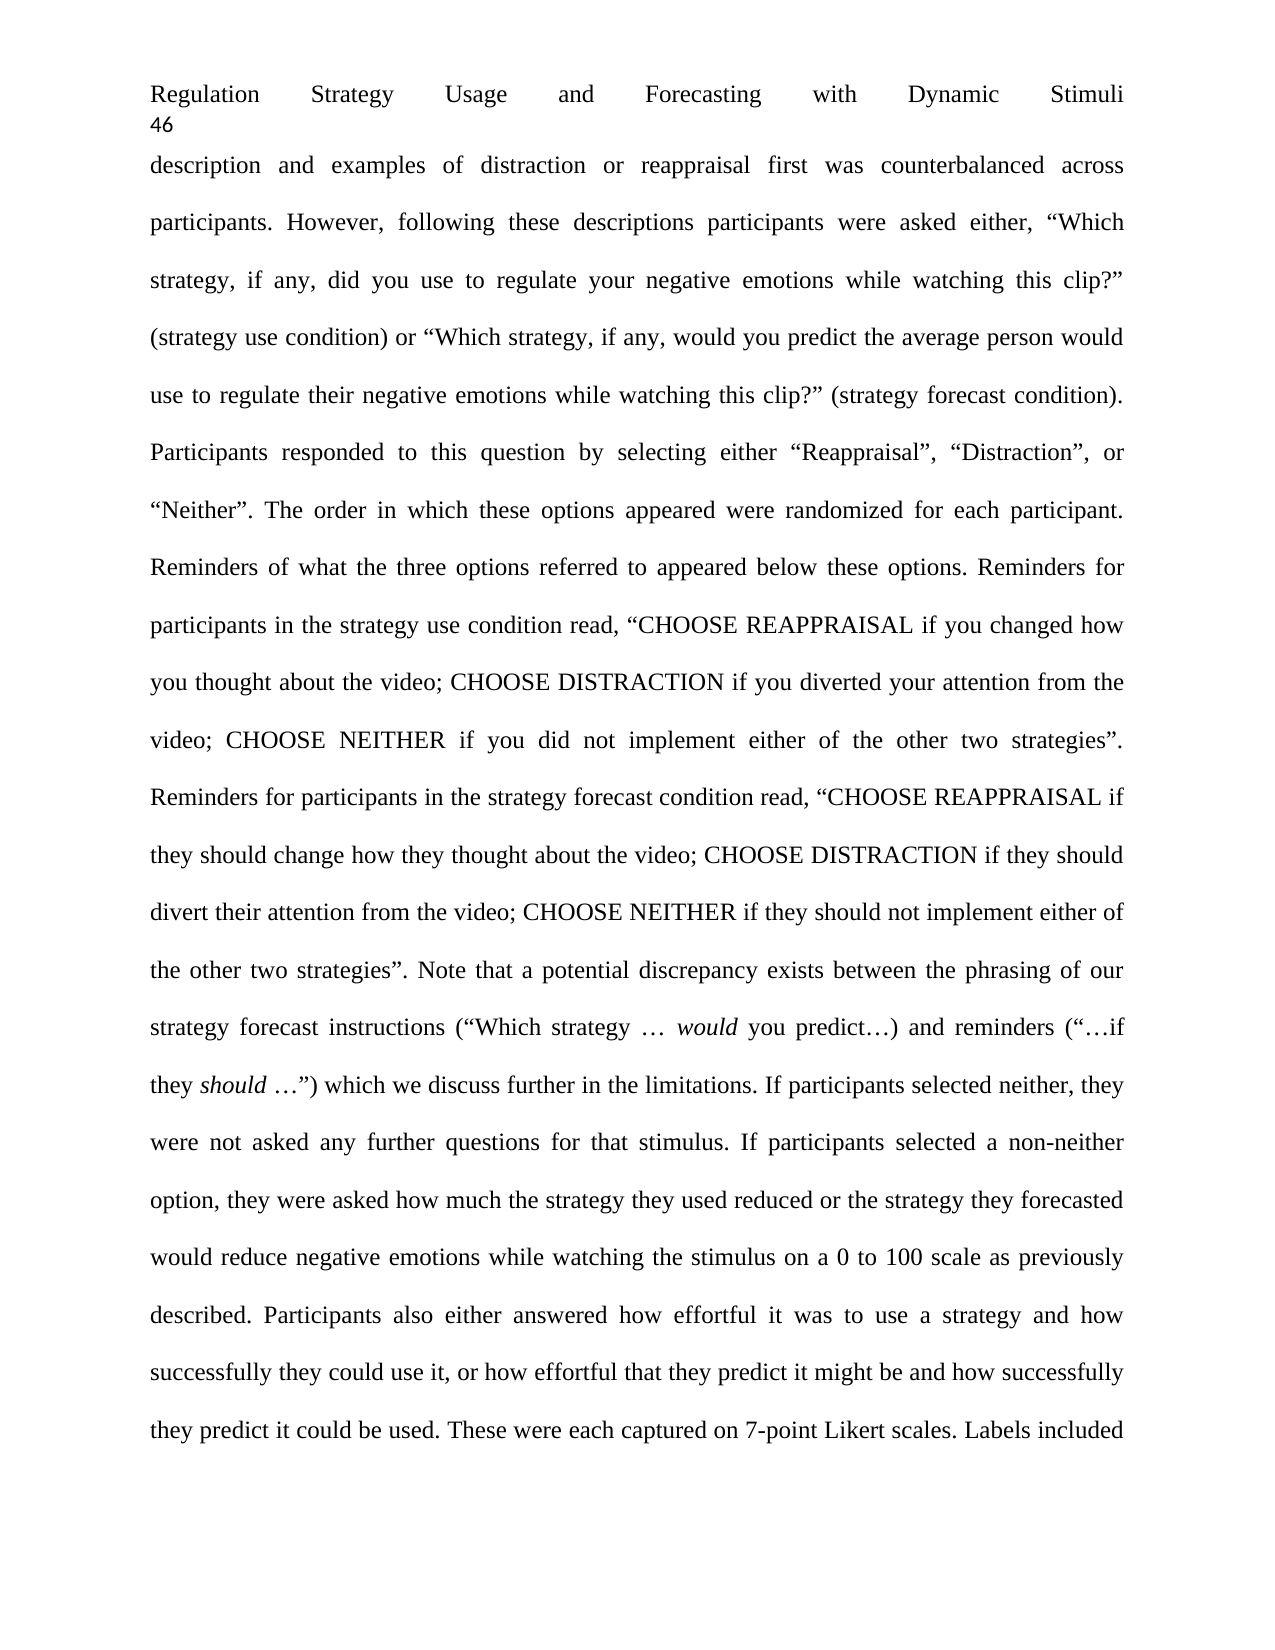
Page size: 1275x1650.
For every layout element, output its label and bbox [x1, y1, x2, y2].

text [150, 150, 1125, 1444]
